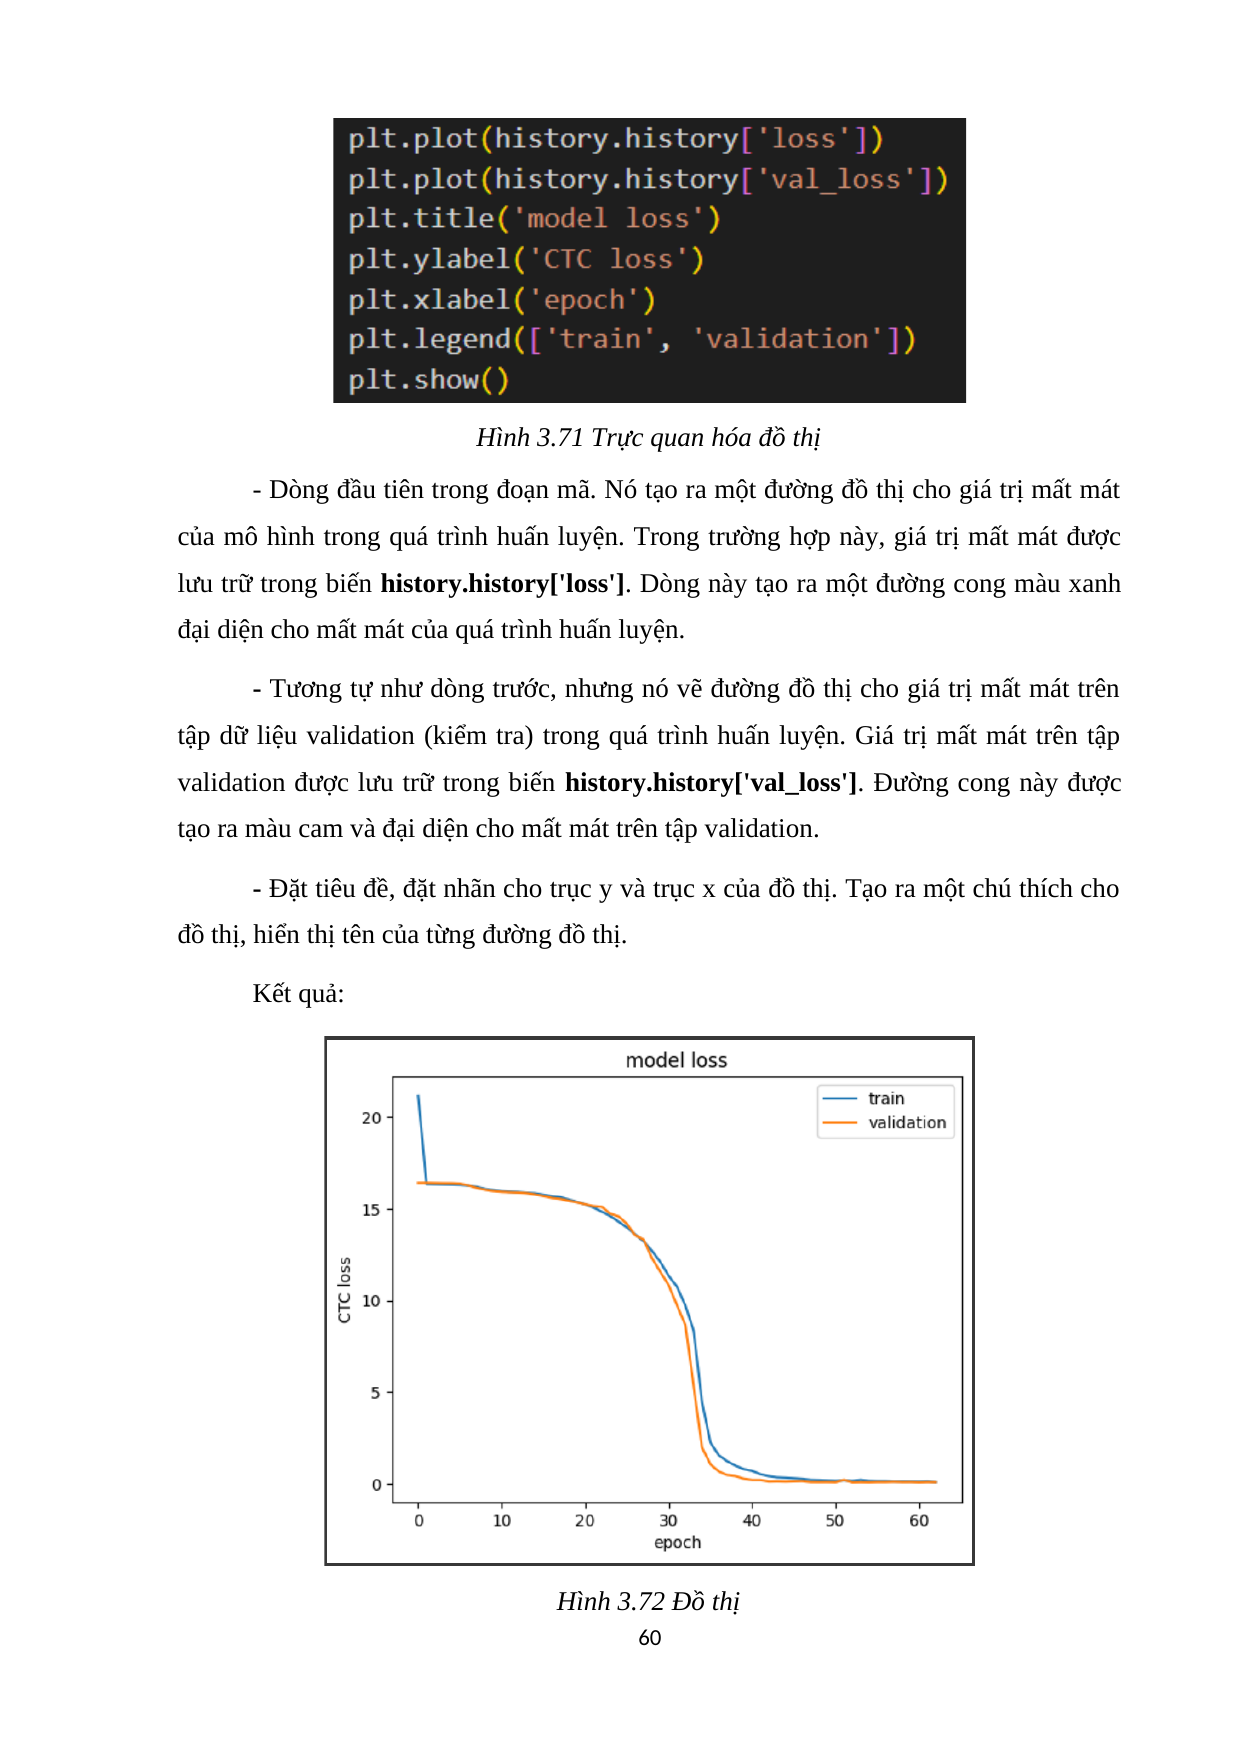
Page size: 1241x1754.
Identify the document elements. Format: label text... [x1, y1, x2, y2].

picture [324, 1036, 975, 1566]
text - Đặt tiêu đề, đặt nhãn cho trục y và trục x của đồ thị. Tạo ra một chú thích cho đồ thị, hiển thị tên của từng đường đồ thị. [177, 872, 1122, 949]
text Kết quả: [177, 977, 1122, 1009]
text - Tương tự như dòng trước, nhưng nó vẽ đường đồ thị cho giá trị mất mát trên tập dữ liệu validation (kiểm tra) trong quá trình huấn luyện. Giá trị mất mát trên tập validation được lưu trữ trong biến history.history['val_loss']. Đường cong này được tạo ra màu cam và đại diện cho mất mát trên tập validation. [177, 672, 1122, 844]
picture [333, 118, 967, 403]
text - Dòng đầu tiên trong đoạn mã. Nó tạo ra một đường đồ thị cho giá trị mất mát của mô hình trong quá trình huấn luyện. Trong trường hợp này, giá trị mất mát được lưu trữ trong biến history.history['loss']. Dòng này tạo ra một đường cong màu xanh đại diện cho mất mát của quá trình huấn luyện. [177, 473, 1122, 644]
